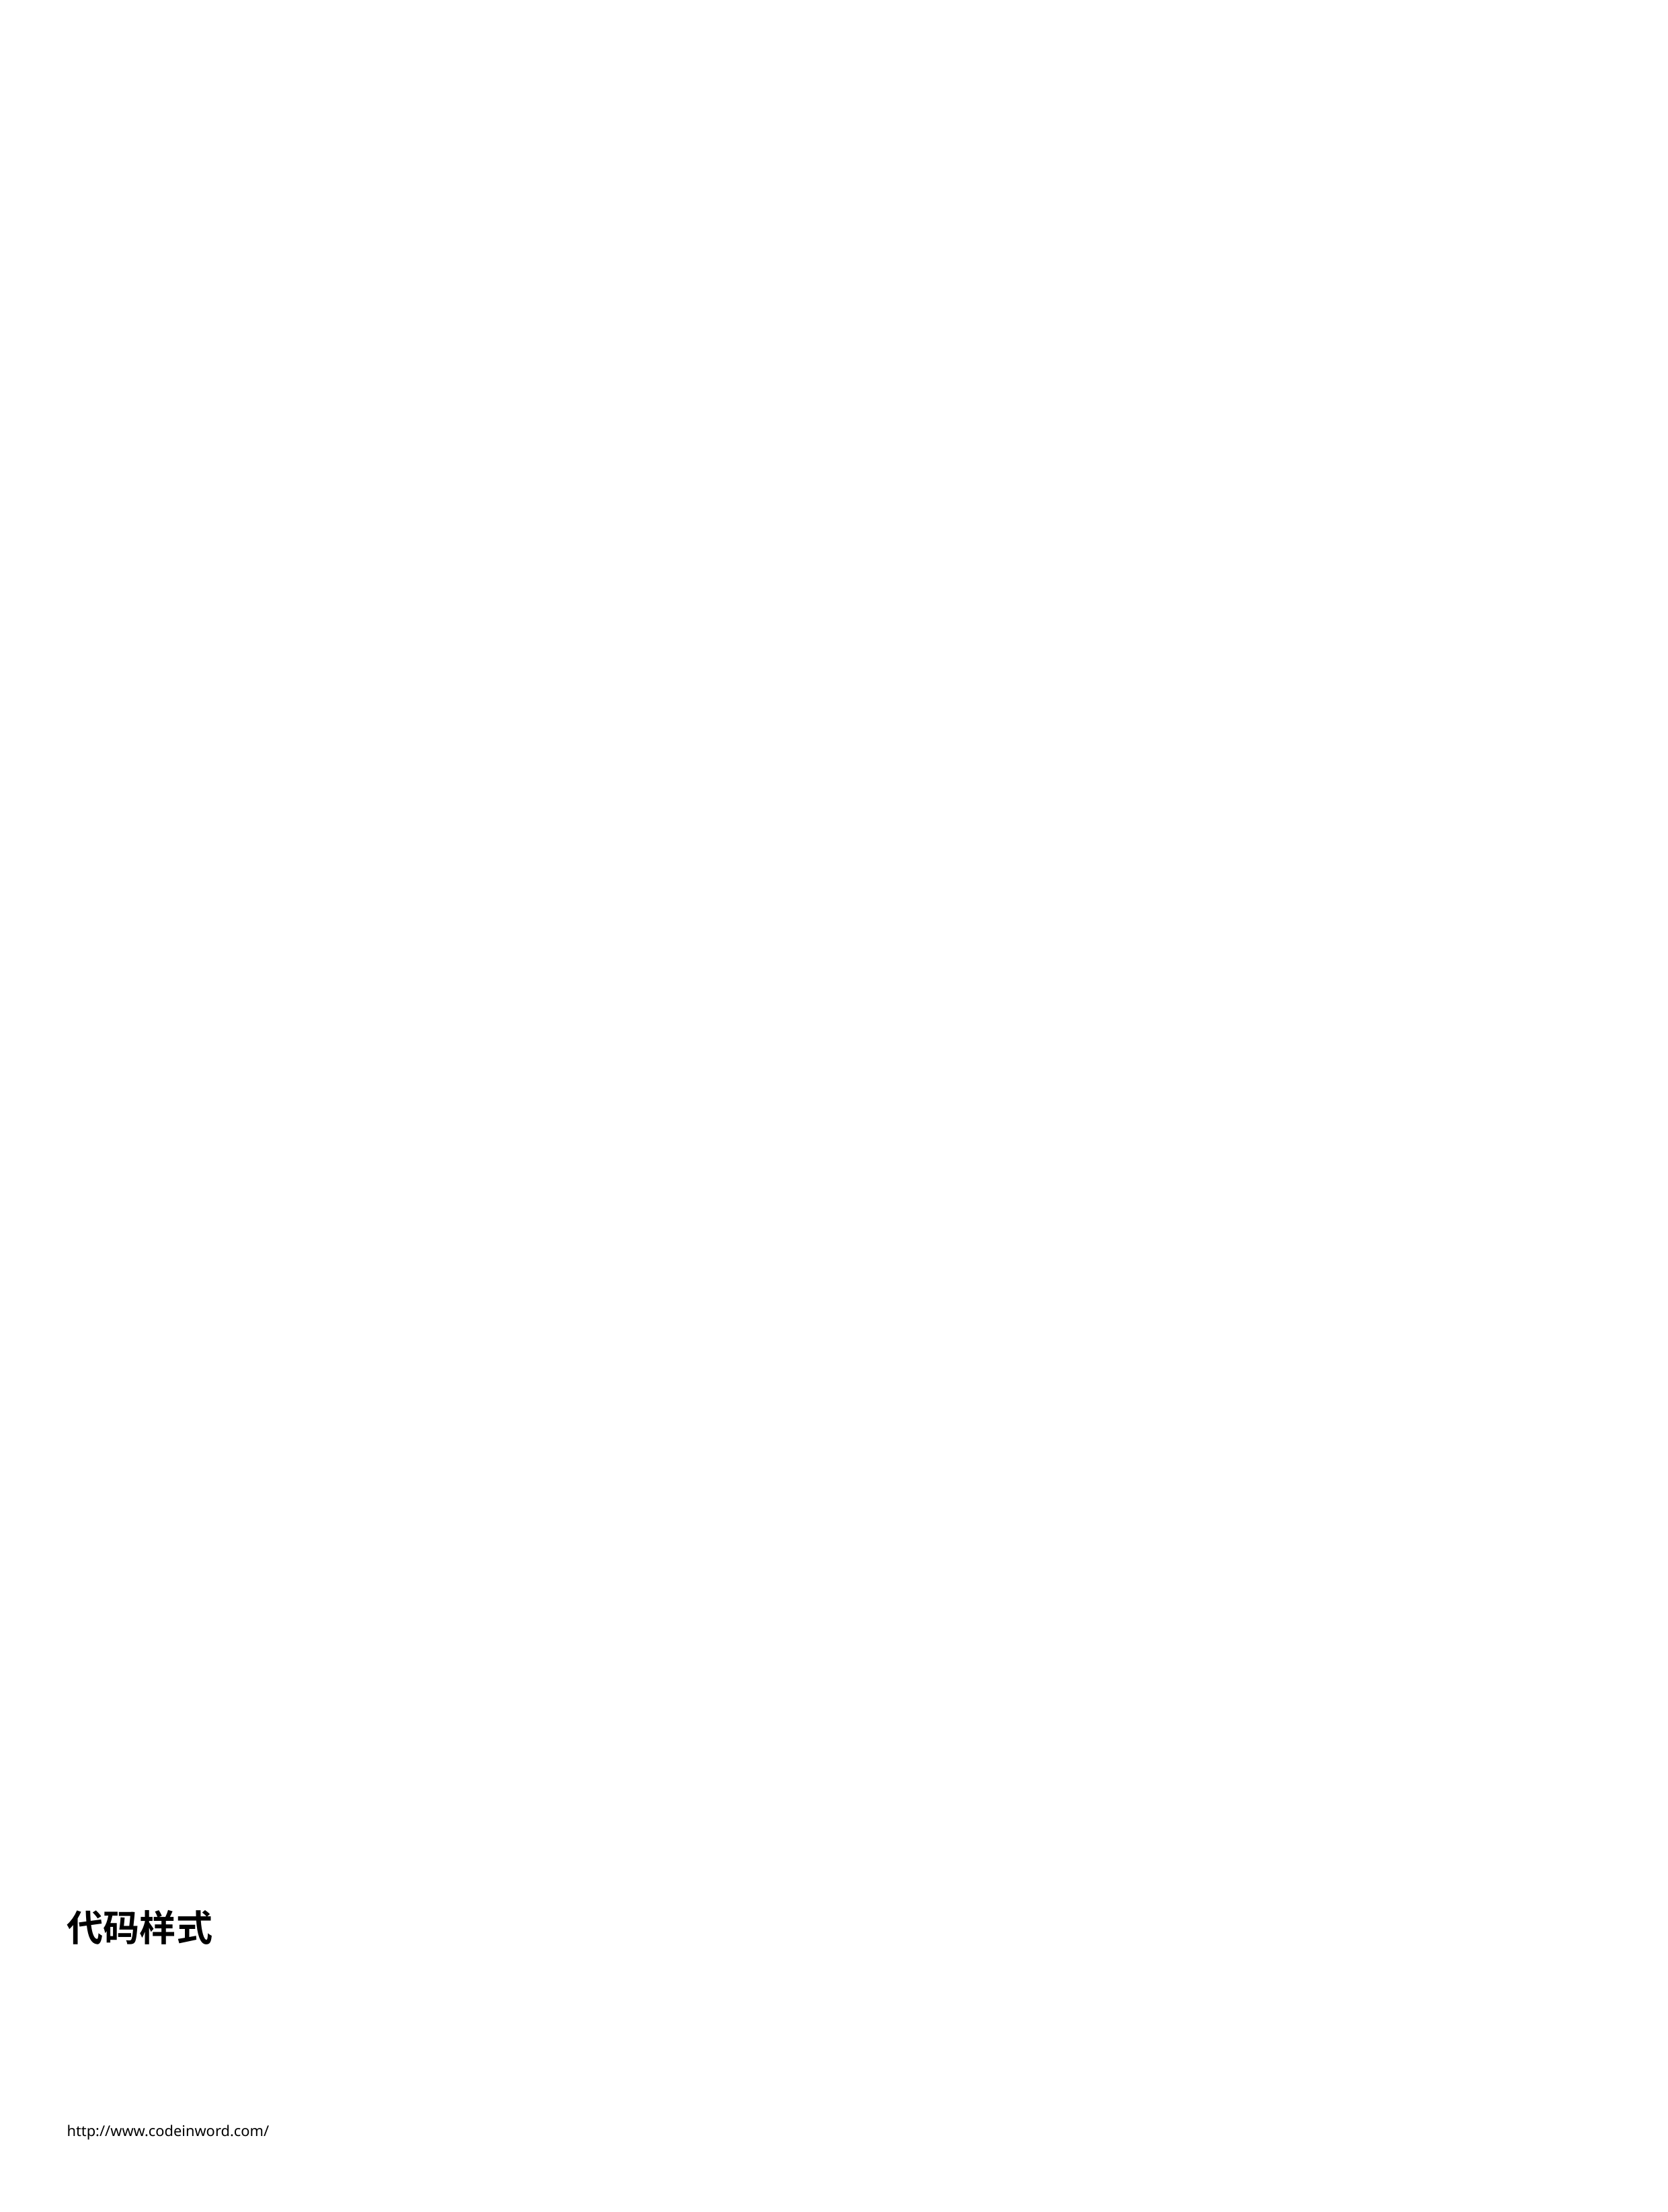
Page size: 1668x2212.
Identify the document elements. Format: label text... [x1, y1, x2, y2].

text 代码样式 [67, 1893, 1617, 1958]
text http://www.codeinword.com/ [67, 2120, 1617, 2141]
